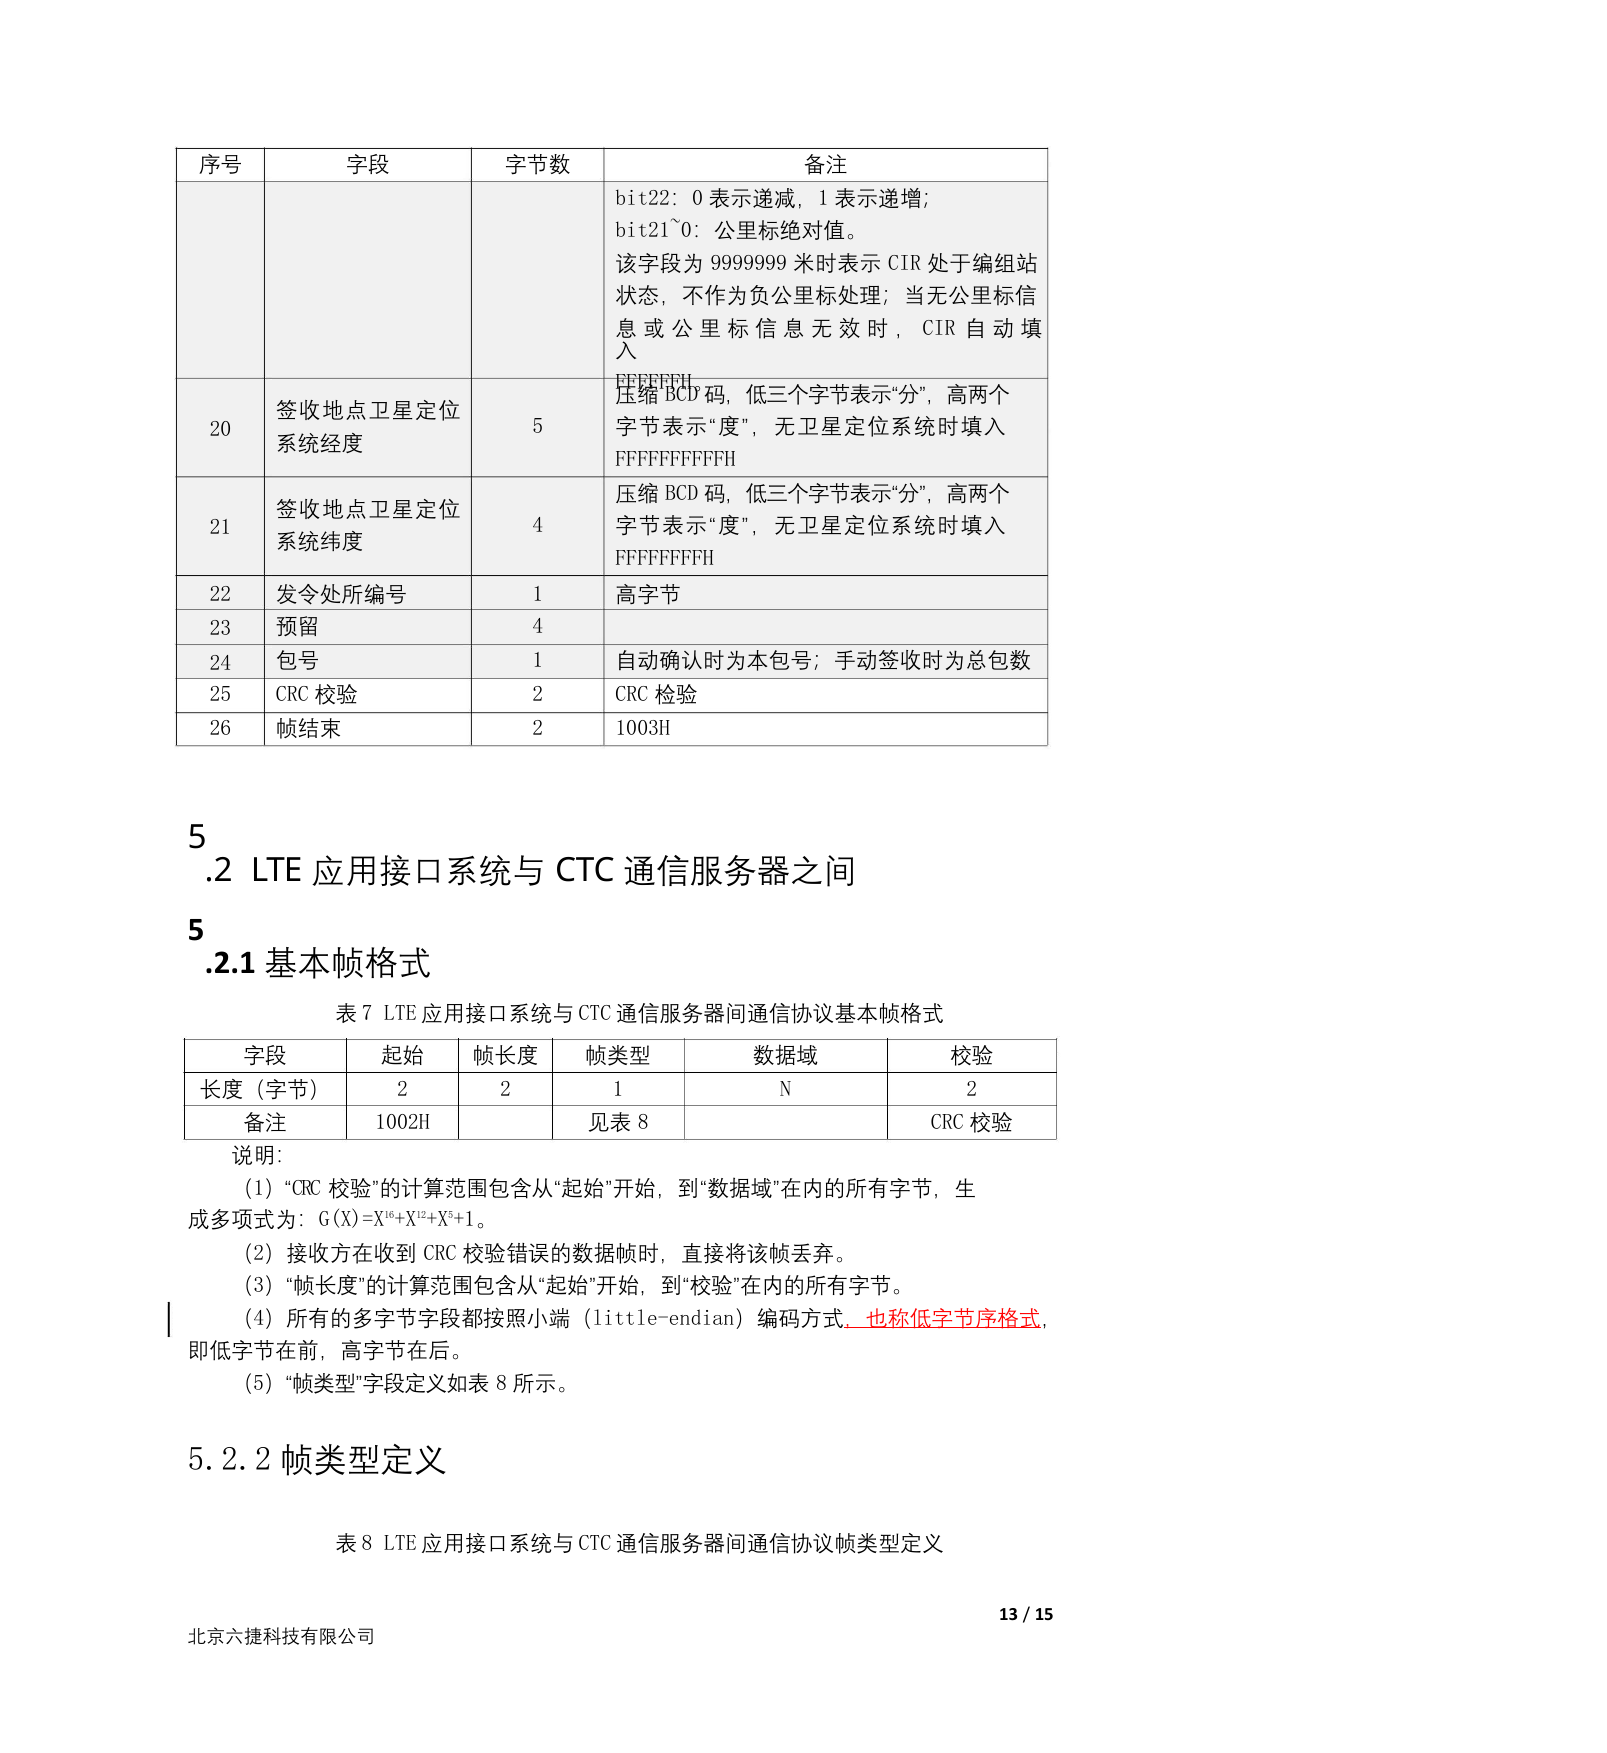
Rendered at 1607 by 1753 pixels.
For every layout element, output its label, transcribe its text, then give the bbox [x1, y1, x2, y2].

text 帧结束 [281, 718, 382, 739]
text 2 [220, 584, 256, 606]
text 即低字节在前，高字节在后。 [187, 1341, 628, 1362]
text 3 [220, 618, 256, 640]
text 2）接收方在收到 CRC 校验错误的数据帧时，直接将该帧丢弃。 [253, 1243, 879, 1265]
text 13 / 15 [999, 1605, 1078, 1624]
text 1002H [375, 1112, 454, 1134]
text 备注 [803, 154, 872, 176]
text 息 或 公 里 标 信 息 无 效 时 ， CIR 自 动 填 入 [615, 318, 1061, 362]
text bit21~0：公里标绝对值。 [615, 221, 968, 242]
text CRC 校验 [931, 1112, 1037, 1134]
text 包号 [276, 650, 344, 672]
text 2 [532, 684, 568, 706]
text 系统经度 [276, 433, 484, 454]
text 帧长度 [472, 1045, 563, 1067]
text 4 [532, 515, 568, 537]
text 起始 [381, 1045, 449, 1067]
text 4）所有的多字节字段都按照小端（little-endian）编码方式，也称低字节序格式， [253, 1308, 1087, 1330]
text 校验 [950, 1045, 1018, 1067]
text 北京六捷科技有限公司 [187, 1627, 400, 1646]
text .2 LTE 应用接口系统与 CTC 通信服务器之间 [204, 855, 861, 888]
text 1）“CRC 校验”的计算范围包含从“起始”开始，到“数据域”在内的所有字节，生 [253, 1178, 1083, 1200]
text FFFFFFFFH [615, 547, 1065, 569]
text 成多项式为：G(X)=X16+X12+X5+1。 [187, 1209, 524, 1231]
text 4 [532, 616, 568, 638]
text 表8 LTE应用接口系统与CTC通信服务器间通信协议帧类型定义 [335, 1533, 839, 1554]
text 压缩 BCD 码，低三个字节表示“分”，高两个 [615, 482, 1065, 504]
text 字段 [243, 1045, 312, 1067]
text .2.1 基本帧格式 [204, 947, 454, 980]
text 说明： [231, 1146, 322, 1167]
text 5 [187, 1443, 204, 1477]
text （5）“帧类型”字段定义如表 8 所示。 [231, 1373, 628, 1395]
text 1 [220, 517, 256, 539]
picture [173, 146, 1052, 750]
text FFFFFFFFFFH [615, 449, 1065, 471]
text （ [231, 1243, 253, 1265]
text 2 [532, 718, 568, 739]
text 2 [397, 1078, 449, 1100]
text 压缩 BCD 码，低三个字节表示“分”，高两个 [615, 384, 1065, 406]
text 5 [220, 684, 256, 706]
text 字节表示“度”，无卫星定位系统时填入 [615, 515, 1065, 537]
text 5 [187, 914, 454, 947]
text 该字段为 9999999 米时表示 CIR 处于编组站 [615, 253, 1061, 275]
text 签收地点卫星定位 [276, 499, 484, 521]
text 5 [532, 417, 568, 438]
text 5 [187, 822, 861, 855]
text 状态，不作为负公里标处理；当无公里标信 [615, 286, 1061, 307]
text 3）“帧长度”的计算范围包含从“起始”开始，到“校验”在内的所有字节。 [253, 1276, 1087, 1297]
text 备注 [243, 1112, 355, 1134]
text 长度（字节） [199, 1078, 355, 1100]
text （ [231, 1308, 253, 1330]
text 表7 LTE应用接口系统与CTC通信服务器间通信协议基本帧格式 [335, 1003, 951, 1025]
text 发令处所编号 [276, 584, 432, 606]
text 4 [220, 652, 256, 674]
text 签收地点卫星定位 [276, 400, 484, 422]
text 字段 [346, 154, 414, 176]
text 字节表示“度”，无卫星定位系统时填入 [615, 417, 1065, 438]
text （ [231, 1276, 253, 1297]
text 高字节 [615, 584, 706, 606]
picture [181, 1036, 1061, 1144]
text CRC 校验 [276, 684, 382, 706]
picture [166, 1300, 173, 1338]
text 2 [966, 1078, 1018, 1100]
text 预留 [276, 616, 432, 638]
text .2.2 帧类型定义 [204, 1443, 467, 1477]
text 系统纬度 [276, 531, 484, 553]
text CRC 检验 [615, 684, 722, 706]
text 帧类型 [585, 1045, 676, 1067]
text 6 [220, 718, 256, 739]
text 1 [532, 584, 568, 606]
text 1 [532, 650, 568, 672]
text 见表 8 [588, 1112, 673, 1134]
text 自动确认时为本包号；手动签收时为总包数 [615, 650, 1056, 672]
text 1003H [615, 718, 722, 739]
text N [780, 1078, 843, 1100]
text 2 [500, 1078, 563, 1100]
text 0 [220, 419, 256, 441]
text bit22：0 表示递减，1 表示递增； [615, 188, 968, 210]
text 序号 [198, 154, 267, 176]
text （ [231, 1178, 253, 1200]
text 1 [612, 1078, 676, 1100]
text 数据域 [752, 1045, 843, 1067]
text 字节数 [504, 154, 595, 176]
